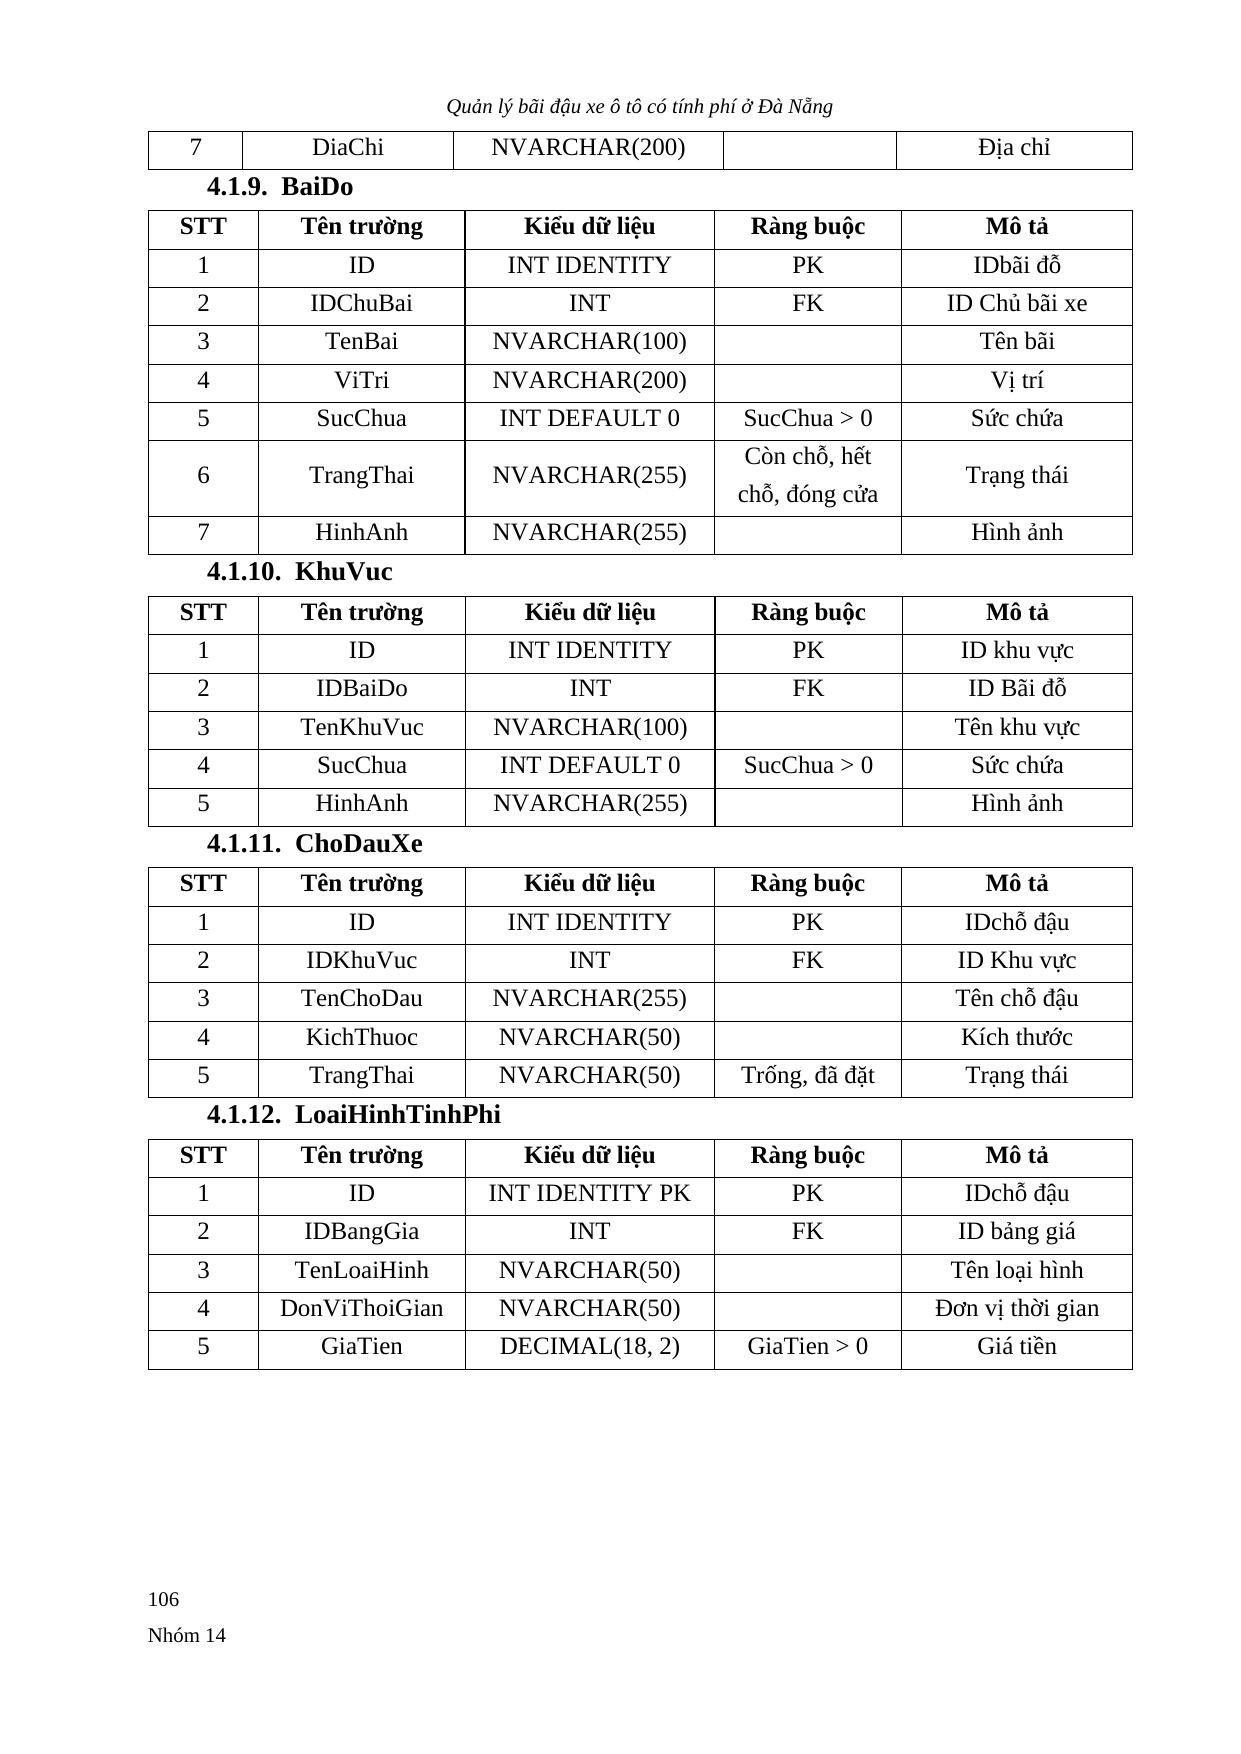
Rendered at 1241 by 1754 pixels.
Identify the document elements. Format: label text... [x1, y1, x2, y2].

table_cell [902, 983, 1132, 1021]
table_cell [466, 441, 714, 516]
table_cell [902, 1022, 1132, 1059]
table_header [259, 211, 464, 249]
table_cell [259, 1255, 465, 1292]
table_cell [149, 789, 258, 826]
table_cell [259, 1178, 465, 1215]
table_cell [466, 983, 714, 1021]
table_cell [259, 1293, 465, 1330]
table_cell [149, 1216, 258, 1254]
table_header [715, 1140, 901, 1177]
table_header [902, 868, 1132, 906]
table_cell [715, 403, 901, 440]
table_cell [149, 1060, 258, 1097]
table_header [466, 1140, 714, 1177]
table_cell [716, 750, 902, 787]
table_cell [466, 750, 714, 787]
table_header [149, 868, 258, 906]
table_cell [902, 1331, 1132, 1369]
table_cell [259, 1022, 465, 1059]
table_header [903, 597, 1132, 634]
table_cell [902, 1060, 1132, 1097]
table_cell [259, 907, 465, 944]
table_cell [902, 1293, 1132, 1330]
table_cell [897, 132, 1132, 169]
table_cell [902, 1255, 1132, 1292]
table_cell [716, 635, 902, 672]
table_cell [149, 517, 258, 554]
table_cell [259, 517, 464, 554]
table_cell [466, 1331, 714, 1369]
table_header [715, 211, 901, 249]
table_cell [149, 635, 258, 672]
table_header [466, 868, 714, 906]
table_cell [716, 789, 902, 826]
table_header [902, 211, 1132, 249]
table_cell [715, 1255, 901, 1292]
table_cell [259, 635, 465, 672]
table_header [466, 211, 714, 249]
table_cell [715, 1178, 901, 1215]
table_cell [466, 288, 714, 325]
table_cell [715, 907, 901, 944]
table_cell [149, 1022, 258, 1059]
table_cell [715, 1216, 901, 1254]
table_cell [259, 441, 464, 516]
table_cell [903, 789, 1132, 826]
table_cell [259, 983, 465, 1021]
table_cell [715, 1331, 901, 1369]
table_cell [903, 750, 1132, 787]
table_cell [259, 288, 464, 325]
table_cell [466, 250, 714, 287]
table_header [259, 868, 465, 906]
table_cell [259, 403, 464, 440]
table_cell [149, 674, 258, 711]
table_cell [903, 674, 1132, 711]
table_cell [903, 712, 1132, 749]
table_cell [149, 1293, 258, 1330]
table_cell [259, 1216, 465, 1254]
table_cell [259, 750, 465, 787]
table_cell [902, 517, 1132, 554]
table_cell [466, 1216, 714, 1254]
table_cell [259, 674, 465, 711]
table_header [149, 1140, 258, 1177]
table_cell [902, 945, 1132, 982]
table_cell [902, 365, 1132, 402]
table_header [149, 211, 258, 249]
subtitle KhuVuc [207, 555, 1134, 586]
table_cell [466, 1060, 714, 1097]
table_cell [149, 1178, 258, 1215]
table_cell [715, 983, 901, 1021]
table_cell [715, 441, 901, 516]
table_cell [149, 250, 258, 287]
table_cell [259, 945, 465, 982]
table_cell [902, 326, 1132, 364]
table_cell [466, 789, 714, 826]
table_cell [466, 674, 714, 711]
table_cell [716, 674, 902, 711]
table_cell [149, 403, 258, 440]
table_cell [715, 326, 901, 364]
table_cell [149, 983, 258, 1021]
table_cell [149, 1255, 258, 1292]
subtitle BaiDo [207, 170, 1134, 201]
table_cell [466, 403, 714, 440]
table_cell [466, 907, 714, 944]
subtitle LoaiHinhTinhPhi [207, 1098, 1134, 1129]
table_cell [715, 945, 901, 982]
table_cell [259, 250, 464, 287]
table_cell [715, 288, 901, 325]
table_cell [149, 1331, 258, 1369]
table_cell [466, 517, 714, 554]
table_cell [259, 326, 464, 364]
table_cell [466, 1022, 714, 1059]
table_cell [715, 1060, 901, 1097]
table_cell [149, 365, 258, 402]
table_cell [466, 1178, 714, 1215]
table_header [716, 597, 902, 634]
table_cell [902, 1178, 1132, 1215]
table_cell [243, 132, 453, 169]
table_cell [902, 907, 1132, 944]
subtitle ChoDauXe [207, 827, 1134, 858]
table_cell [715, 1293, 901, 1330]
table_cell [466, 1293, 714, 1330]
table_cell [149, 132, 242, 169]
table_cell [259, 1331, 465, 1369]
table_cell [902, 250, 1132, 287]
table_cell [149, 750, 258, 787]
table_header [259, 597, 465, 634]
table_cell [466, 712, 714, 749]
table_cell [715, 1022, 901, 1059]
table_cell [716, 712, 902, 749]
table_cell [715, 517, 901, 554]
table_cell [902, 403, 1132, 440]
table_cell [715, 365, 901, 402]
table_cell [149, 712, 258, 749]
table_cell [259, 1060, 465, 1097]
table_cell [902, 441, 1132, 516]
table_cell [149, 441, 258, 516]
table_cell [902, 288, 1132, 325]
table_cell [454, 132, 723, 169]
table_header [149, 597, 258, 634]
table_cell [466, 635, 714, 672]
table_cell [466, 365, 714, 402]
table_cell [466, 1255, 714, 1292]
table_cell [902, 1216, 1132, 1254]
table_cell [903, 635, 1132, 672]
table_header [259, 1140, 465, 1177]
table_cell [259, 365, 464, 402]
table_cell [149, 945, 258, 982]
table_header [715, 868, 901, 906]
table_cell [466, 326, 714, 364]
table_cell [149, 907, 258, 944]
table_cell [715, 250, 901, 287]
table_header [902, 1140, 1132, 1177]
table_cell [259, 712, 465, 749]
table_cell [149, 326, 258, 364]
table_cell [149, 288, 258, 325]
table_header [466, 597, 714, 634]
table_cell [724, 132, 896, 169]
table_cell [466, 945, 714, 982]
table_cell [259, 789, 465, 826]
